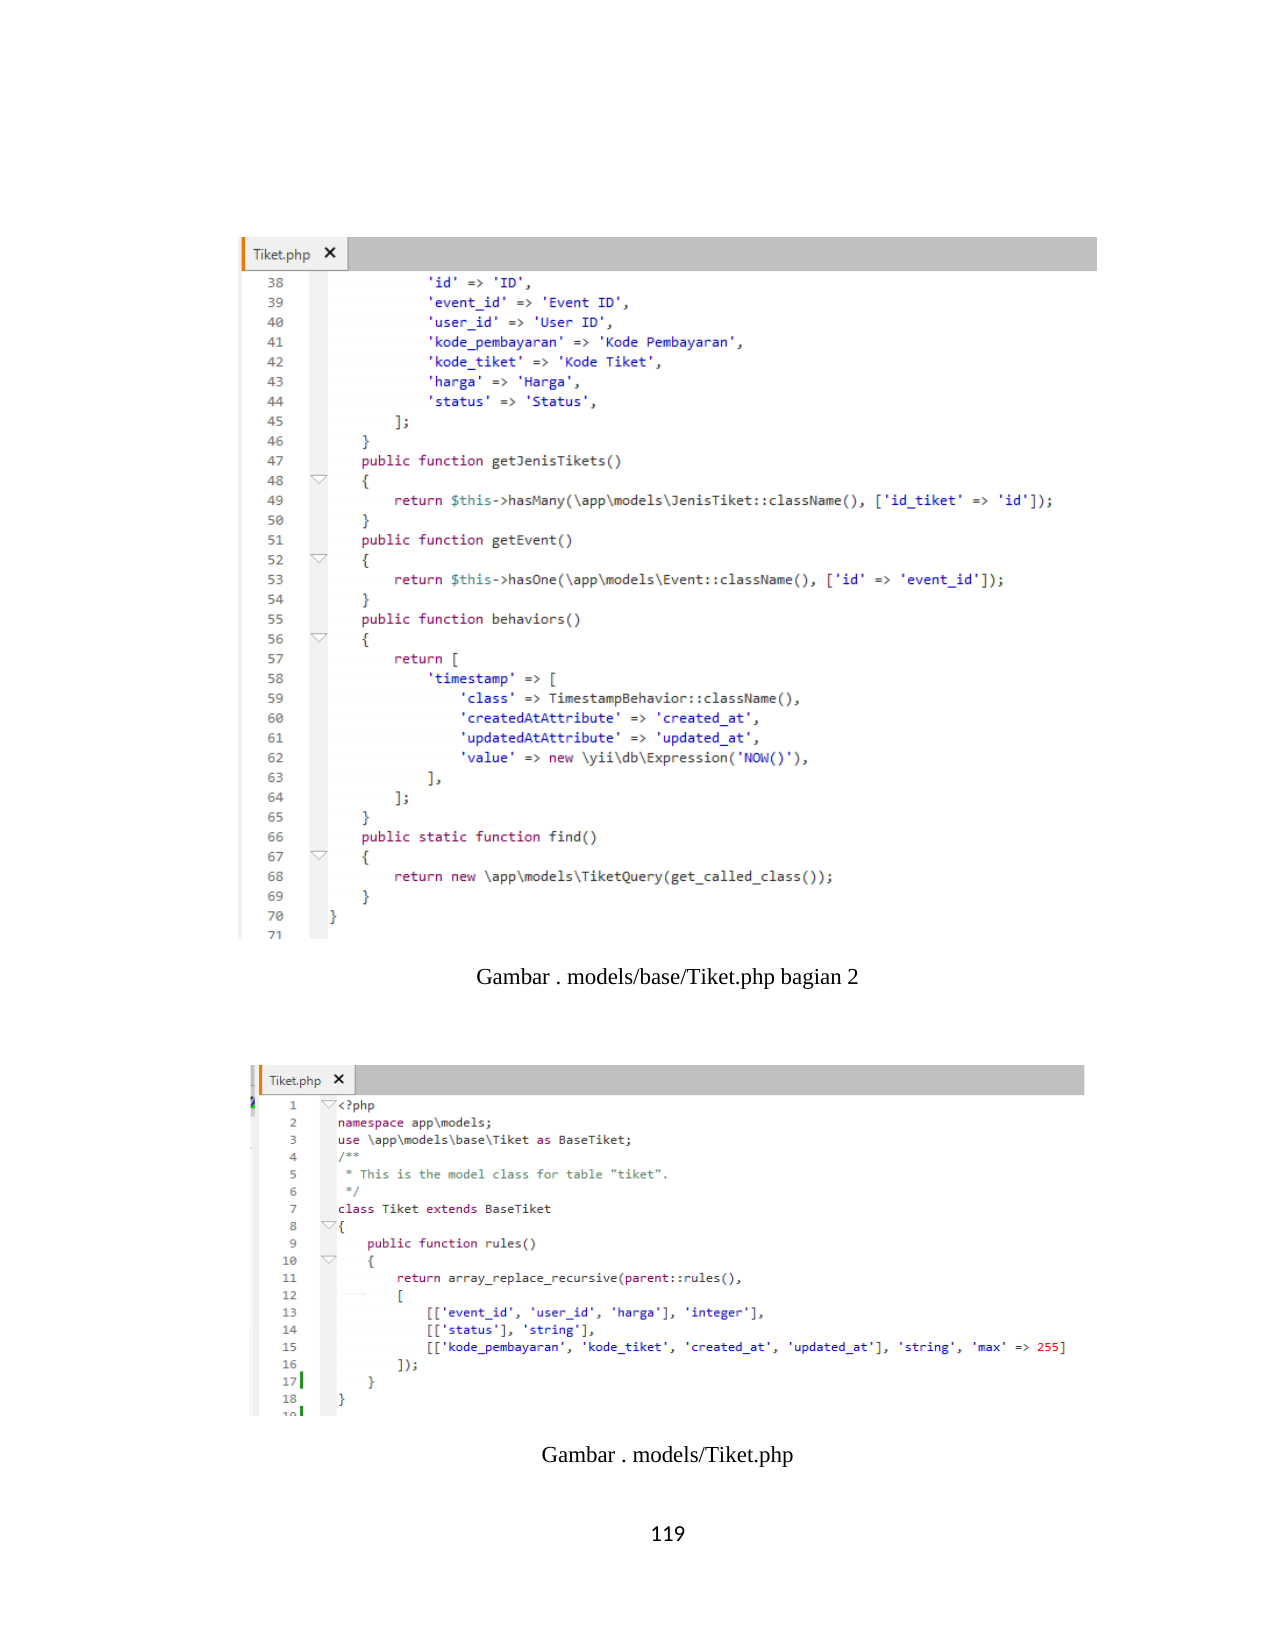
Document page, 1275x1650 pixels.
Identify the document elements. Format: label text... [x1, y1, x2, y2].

picture [250, 1065, 1085, 1416]
text Gambar . models/Tiket.php [237, 1441, 1098, 1467]
picture [238, 237, 1097, 939]
text Gambar . models/base/Tiket.php bagian 2 [237, 963, 1098, 989]
